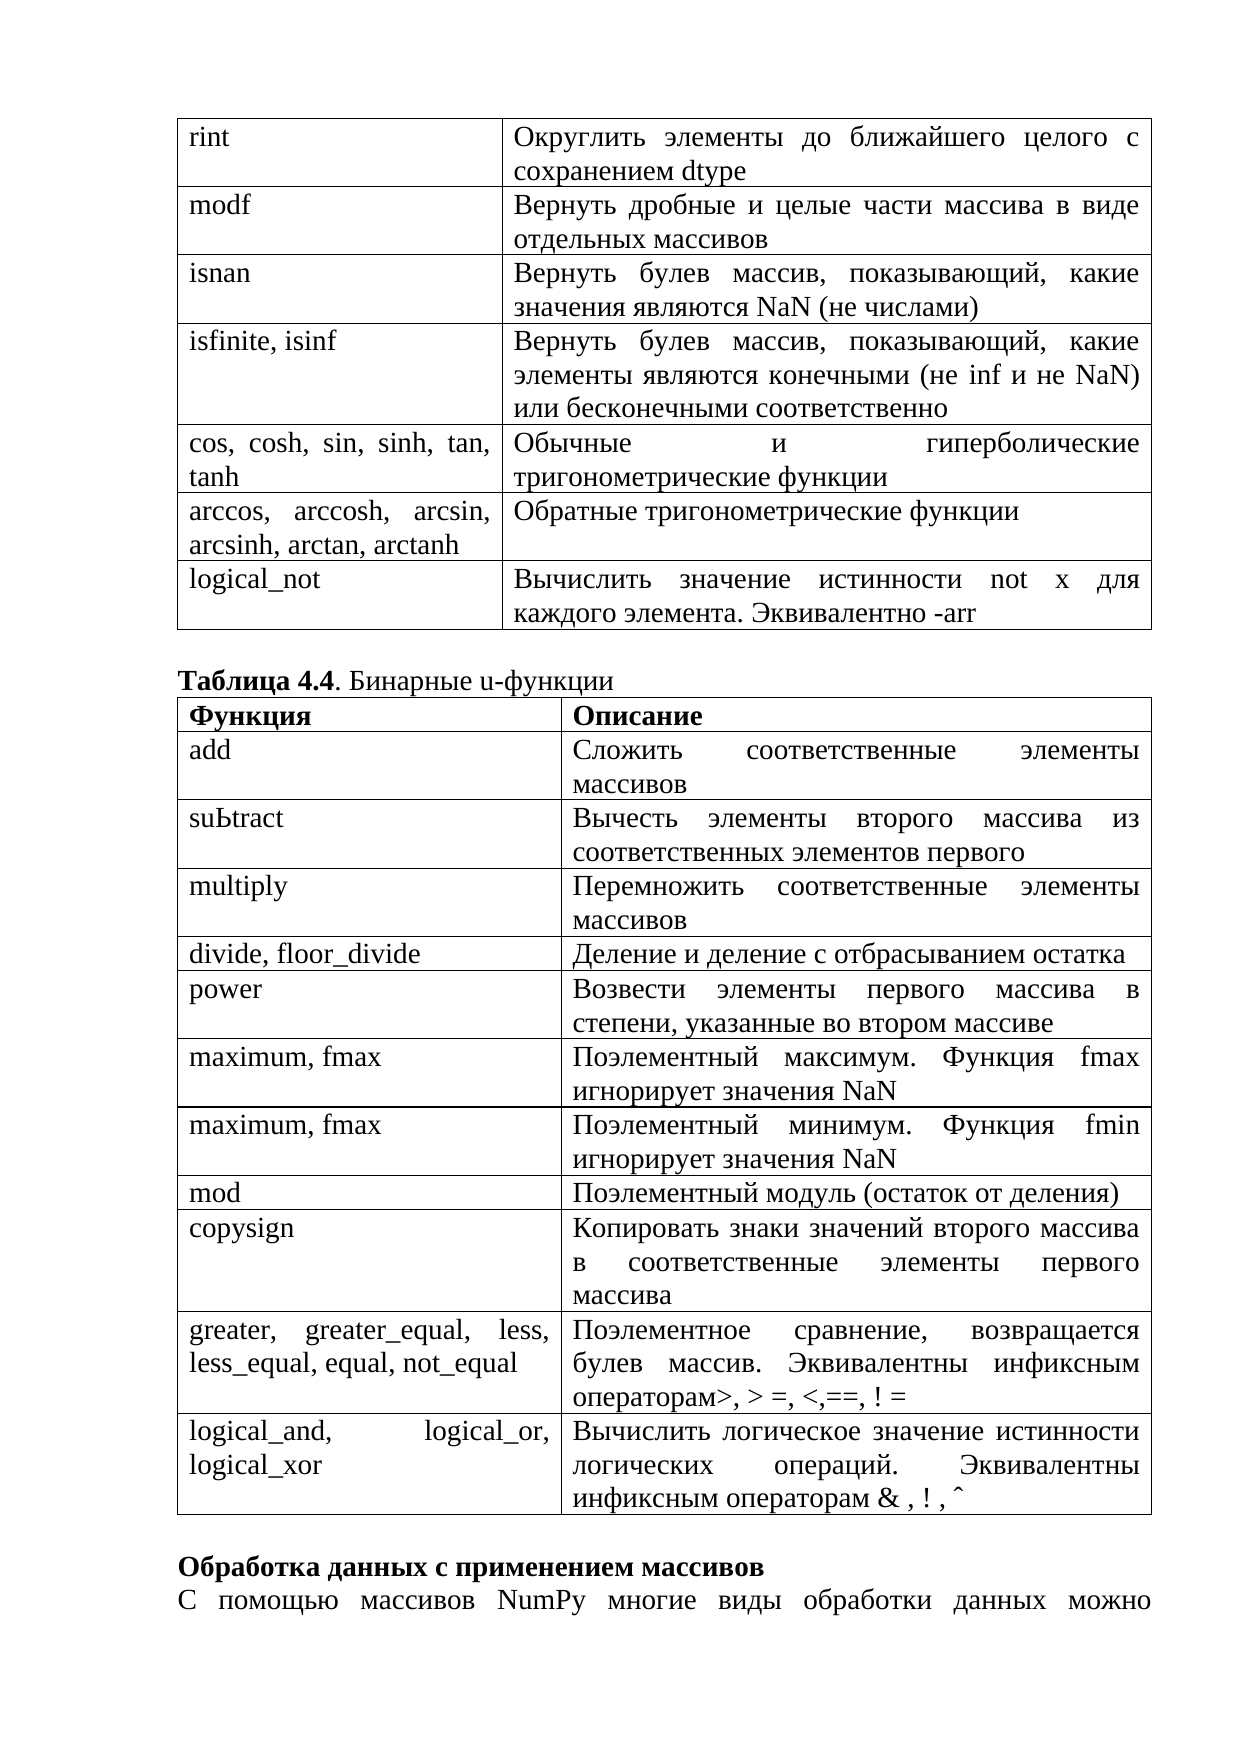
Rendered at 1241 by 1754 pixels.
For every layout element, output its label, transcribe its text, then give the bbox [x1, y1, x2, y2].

table_cell rint [178, 119, 502, 186]
table_cell logical_not [178, 561, 502, 628]
table_cell multiply [178, 869, 561, 936]
table_cell maximum, fmax [178, 1108, 561, 1174]
table_cell Возвести элементы первого массива в степени, указанные во втором массиве [562, 971, 1151, 1038]
table_cell logical_and, logical_or, logical_xor [178, 1414, 561, 1514]
table_cell Копировать знаки значений второго массива в соответственные элементы первого массива [562, 1210, 1151, 1311]
table_header Функция [178, 698, 561, 731]
table_cell mod [178, 1176, 561, 1209]
table_cell Вернуть дробные и целые части массива в виде отдельных массивов [503, 187, 1151, 254]
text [177, 1582, 1152, 1616]
table_cell arccos, arccosh, arcsin, arcsinh, arctan, arctanh [178, 493, 502, 560]
table_cell Вычислить значение истинности not х для каждого элемента. Эквивалентно -arr [503, 561, 1151, 628]
table_cell Поэлементный максимум. Функция fmax игнорирует значения NaN [562, 1039, 1151, 1106]
table_cell Перемножить соответственные элементы массивов [562, 869, 1151, 936]
table_cell Сложить соответственные элементы массивов [562, 732, 1151, 799]
text Обработка данных с применением массивов [177, 1549, 1152, 1582]
table_cell suЬtract [178, 800, 561, 867]
table_cell Деление и деление с отбрасыванием остатка [562, 937, 1151, 970]
table_cell isfinite, isinf [178, 324, 502, 424]
table_cell Поэлементный модуль (остаток от деления) [562, 1176, 1151, 1209]
table_header Описание [562, 698, 1151, 731]
table_cell Округлить элементы до ближайшего целого с сохранением dtype [503, 119, 1151, 186]
table_cell modf [178, 187, 502, 254]
table_cell add [178, 732, 561, 799]
table_cell maximum, fmax [178, 1039, 561, 1106]
text Таблица 4.4. Бинарные u-функции [177, 663, 1152, 697]
table_cell divide, floor_divide [178, 937, 561, 970]
table_cell Вернуть булев массив, показывающий, какие элементы являются конечными (не inf и не NaN) или бесконечными соответственно [503, 324, 1151, 424]
table_cell copysign [178, 1210, 561, 1311]
table_cell power [178, 971, 561, 1038]
table_cell Поэлементное сравнение, возвращается булев массив. Эквивалентны инфиксным операторам>, > =, <,==, ! = [562, 1312, 1151, 1412]
table_cell Поэлементный минимум. Функция fmin игнорирует значения NaN [562, 1108, 1151, 1174]
table_cell Вернуть булев массив, показывающий, какие значения являются NaN (не числами) [503, 255, 1151, 322]
table_cell Обычные и гиперболические тригонометрические функции [503, 425, 1151, 492]
table_cell isnan [178, 255, 502, 322]
table_cell greater, greater_equal, less, less_equal, equal, not_equal [178, 1312, 561, 1412]
table_cell Вычислить логическое значение истинности логических операций. Эквивалентны инфиксным операторам & , ! , ˆ [562, 1414, 1151, 1514]
table_cell cos, cosh, sin, sinh, tan, tanh [178, 425, 502, 492]
table_cell Обратные тригонометрические функции [503, 493, 1151, 560]
table_cell Вычесть элементы второго массива из соответственных элементов первого [562, 800, 1151, 867]
